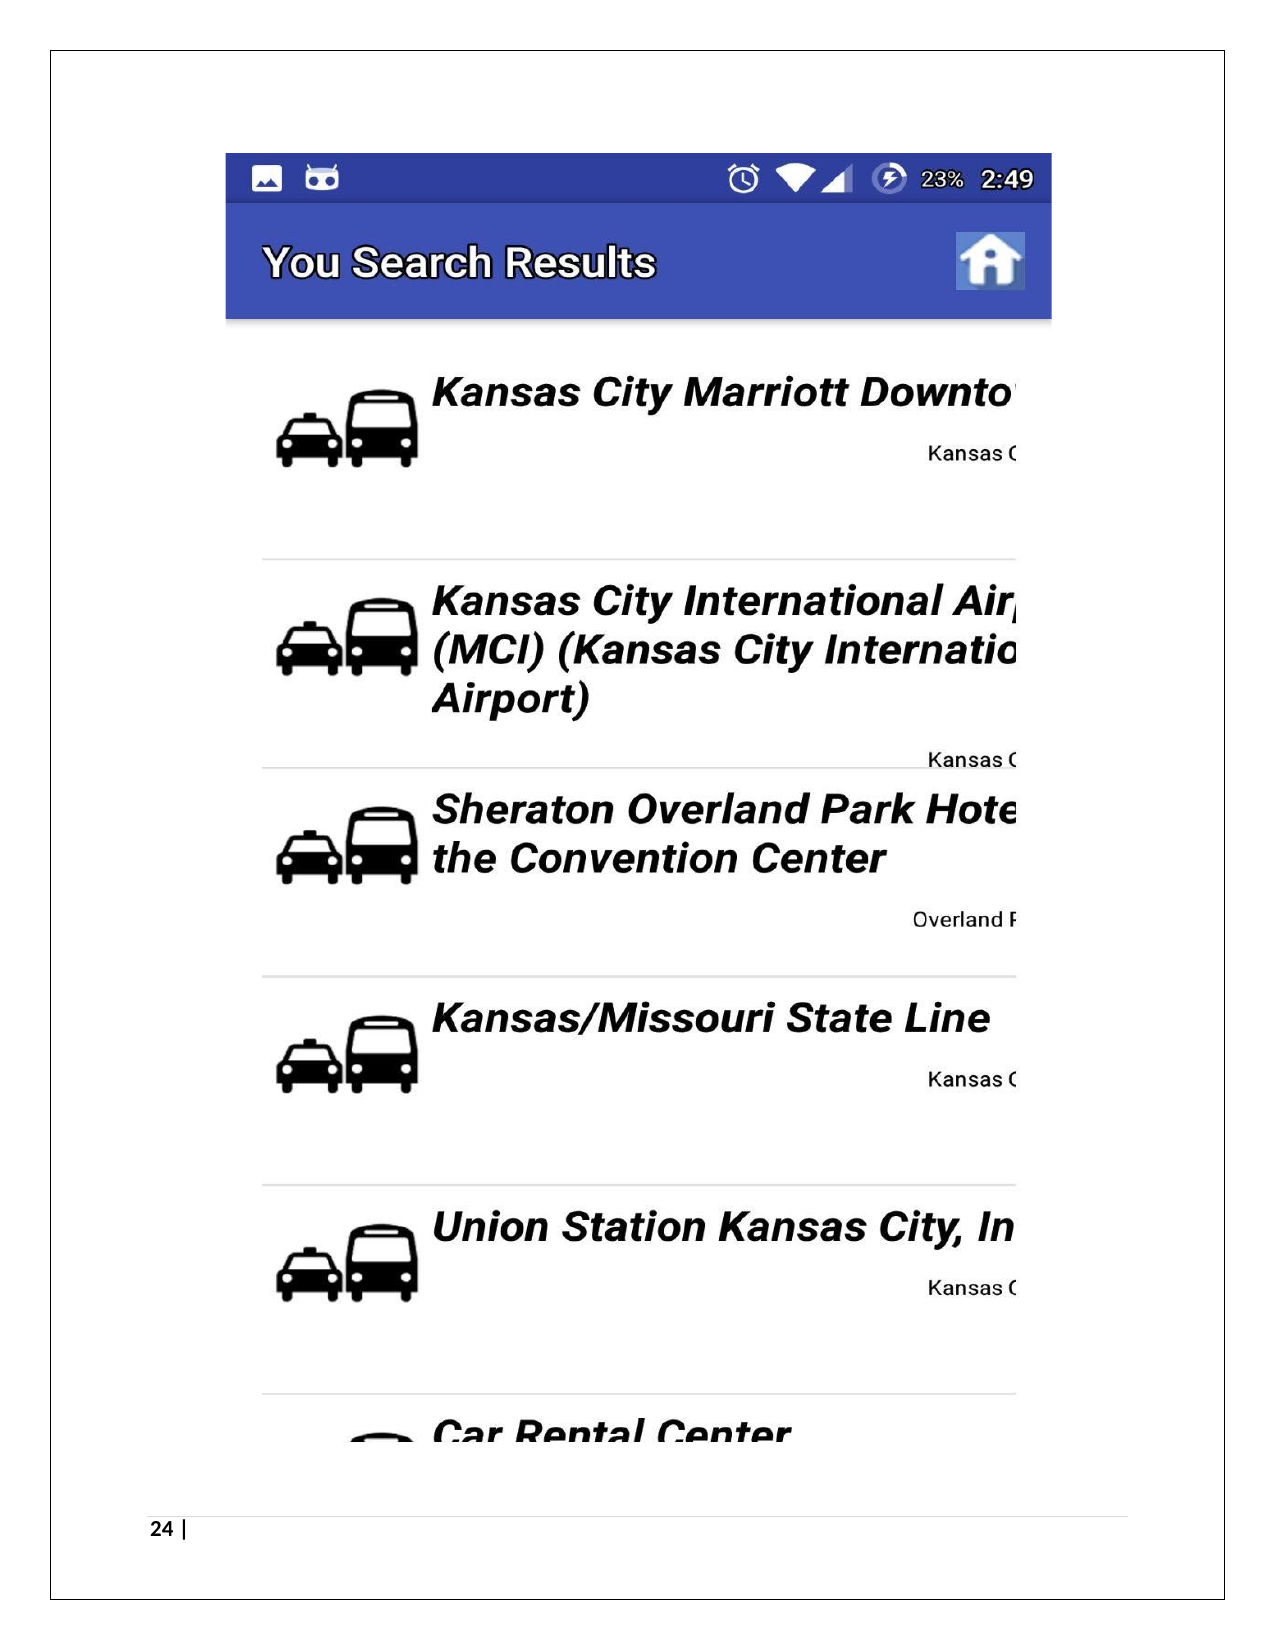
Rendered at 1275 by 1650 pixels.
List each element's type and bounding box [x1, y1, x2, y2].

picture [225, 153, 1052, 1475]
